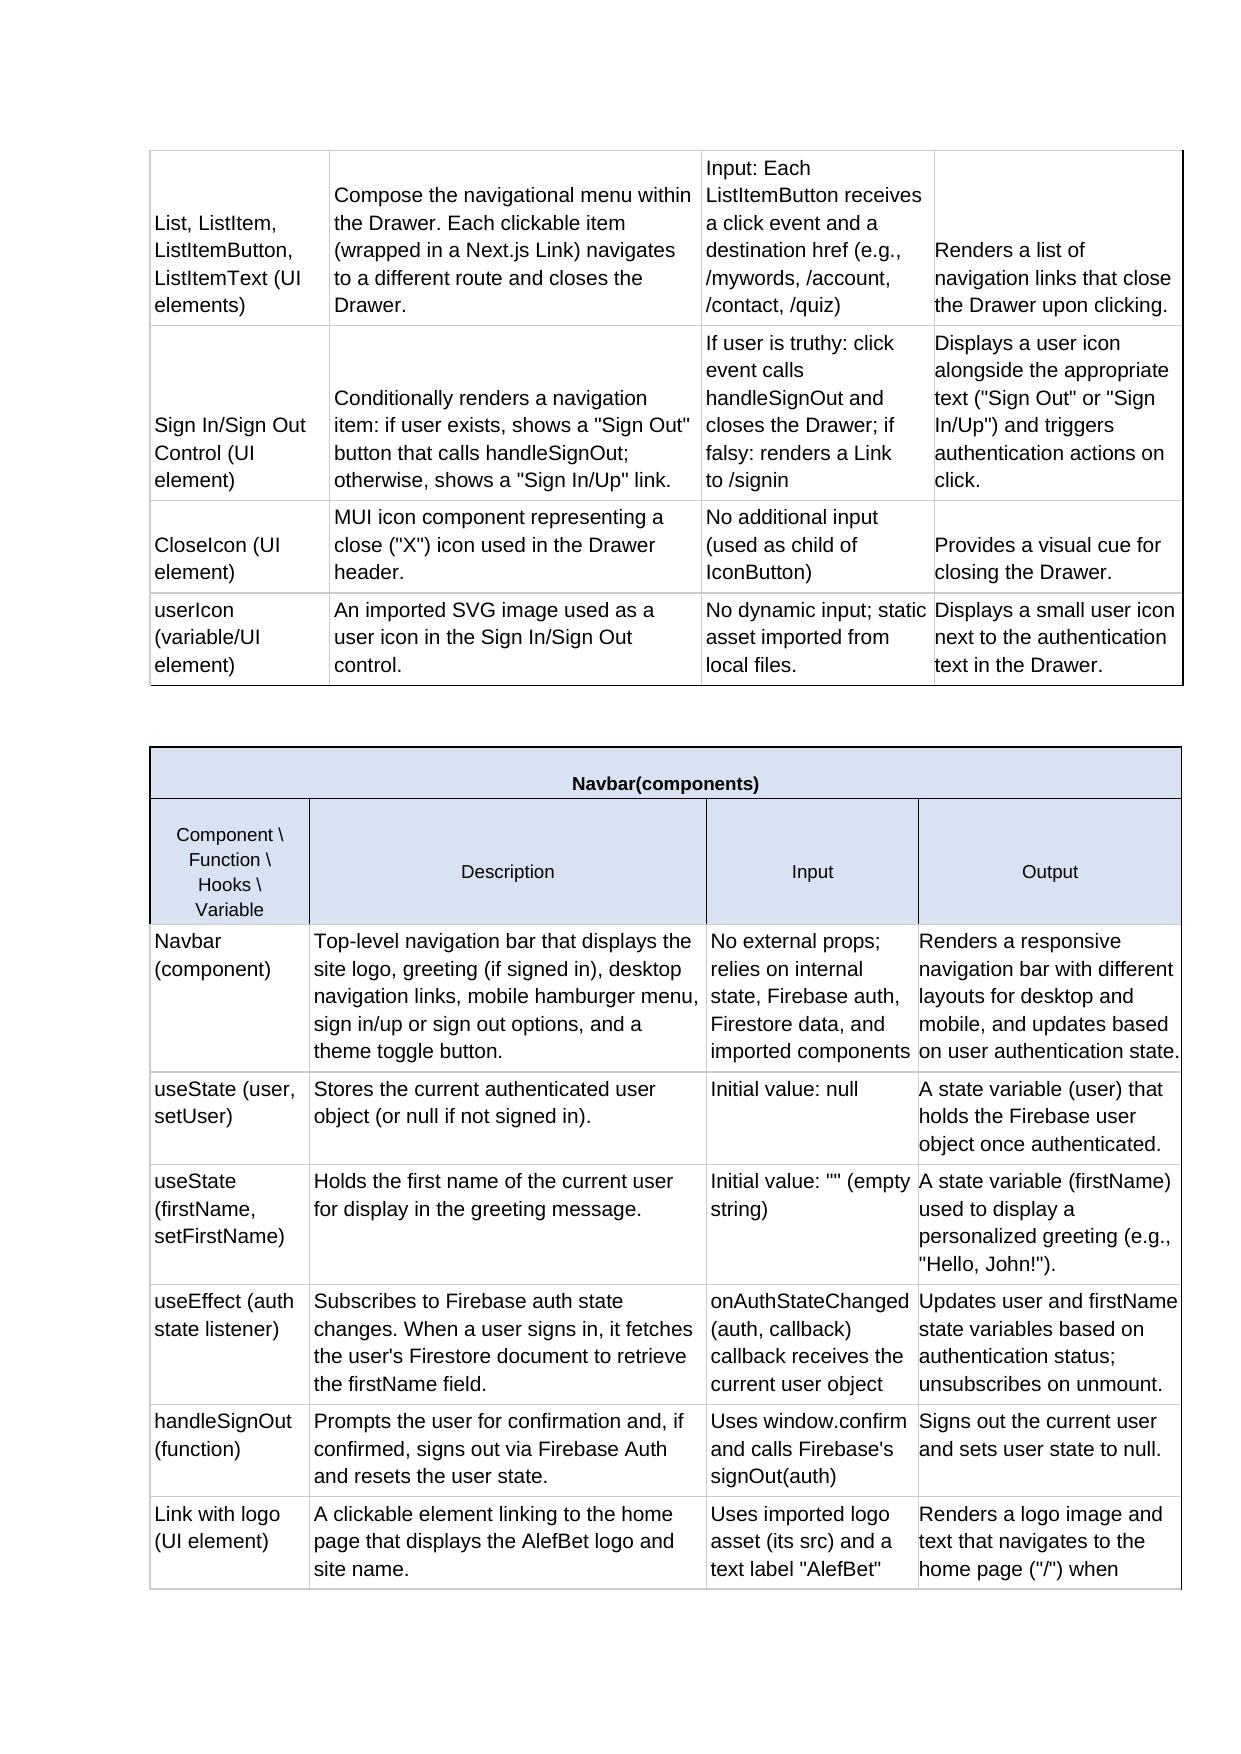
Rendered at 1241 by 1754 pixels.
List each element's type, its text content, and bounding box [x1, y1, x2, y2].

table_cell Stores the current authenticated user object (or null if not signed in). [310, 1073, 706, 1164]
table_cell If user is truthy: click event calls handleSignOut and closes the Drawer; if falsy: renders a Link to /signin [702, 326, 934, 500]
table_cell Top-level navigation bar that displays the site logo, greeting (if signed in), desktop navigation links, mobile hamburger menu, sign in/up or sign out options, and a theme toggle button. [310, 925, 706, 1071]
table_cell Conditionally renders a navigation item: if user exists, shows a "Sign Out" button that calls handleSignOut; otherwise, shows a "Sign In/Up" link. [330, 326, 701, 500]
table_cell Sign In/Sign Out Control (UI element) [151, 326, 329, 500]
table_cell Navbar (component) [151, 925, 309, 1071]
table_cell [151, 1497, 309, 1588]
table_cell onAuthStateChanged(auth, callback) callback receives the current user object [707, 1285, 918, 1403]
table_cell useEffect (auth state listener) [151, 1285, 309, 1403]
table_cell Displays a small user icon next to the authentication text in the Drawer. [935, 594, 1182, 684]
table_cell Initial value: null [707, 1073, 918, 1164]
table_cell Uses window.confirm and calls Firebase's signOut(auth) [707, 1405, 918, 1496]
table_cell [919, 1497, 1181, 1588]
table_cell userIcon (variable/UI element) [151, 594, 329, 684]
table_cell No additional input (used as child of IconButton) [702, 501, 934, 592]
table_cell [310, 1497, 706, 1588]
table_cell A state variable (firstName) used to display a personalized greeting (e.g., "Hello, John!"). [919, 1165, 1181, 1284]
table_cell useState (firstName, setFirstName) [151, 1165, 309, 1284]
table_cell Renders a list of navigation links that close the Drawer upon clicking. [935, 151, 1182, 325]
table_cell Updates user and firstName state variables based on authentication status; unsubscribes on unmount. [919, 1285, 1181, 1403]
table_cell Provides a visual cue for closing the Drawer. [935, 501, 1182, 592]
table_cell Displays a user icon alongside the appropriate text ("Sign Out" or "Sign In/Up") and triggers authentication actions on click. [935, 326, 1182, 500]
table_cell CloseIcon (UI element) [151, 501, 329, 592]
table_cell Input [707, 799, 918, 924]
table_cell useState (user, setUser) [151, 1073, 309, 1164]
table_cell No external props; relies on internal state, Firebase auth, Firestore data, and imported components [707, 925, 918, 1071]
table_cell Prompts the user for confirmation and, if confirmed, signs out via Firebase Auth and resets the user state. [310, 1405, 706, 1496]
table_cell Renders a responsive navigation bar with different layouts for desktop and mobile, and updates based on user authentication state. [919, 925, 1181, 1071]
table_cell A state variable (user) that holds the Firebase user object once authenticated. [919, 1073, 1181, 1164]
table_cell Input: Each ListItemButton receives a click event and a destination href (e.g., /mywords, /account, /contact, /quiz) [702, 151, 934, 325]
table_cell Initial value: "" (empty string) [707, 1165, 918, 1284]
table_cell Output [919, 799, 1181, 924]
table_header Navbar(components) [151, 748, 1181, 798]
table_cell Subscribes to Firebase auth state changes. When a user signs in, it fetches the user's Firestore document to retrieve the firstName field. [310, 1285, 706, 1403]
table_cell No dynamic input; static asset imported from local files. [702, 594, 934, 684]
table_cell Component \ Function \ Hooks \ Variable [151, 799, 309, 924]
table_cell Holds the first name of the current user for display in the greeting message. [310, 1165, 706, 1284]
table_cell handleSignOut (function) [151, 1405, 309, 1496]
table_cell An imported SVG image used as a user icon in the Sign In/Sign Out control. [330, 594, 701, 684]
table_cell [707, 1497, 918, 1588]
table_cell Description [310, 799, 706, 924]
table_cell Signs out the current user and sets user state to null. [919, 1405, 1181, 1496]
table_cell Compose the navigational menu within the Drawer. Each clickable item (wrapped in a Next.js Link) navigates to a different route and closes the Drawer. [330, 151, 701, 325]
table_cell MUI icon component representing a close ("X") icon used in the Drawer header. [330, 501, 701, 592]
table_cell List, ListItem, ListItemButton, ListItemText (UI elements) [151, 151, 329, 325]
